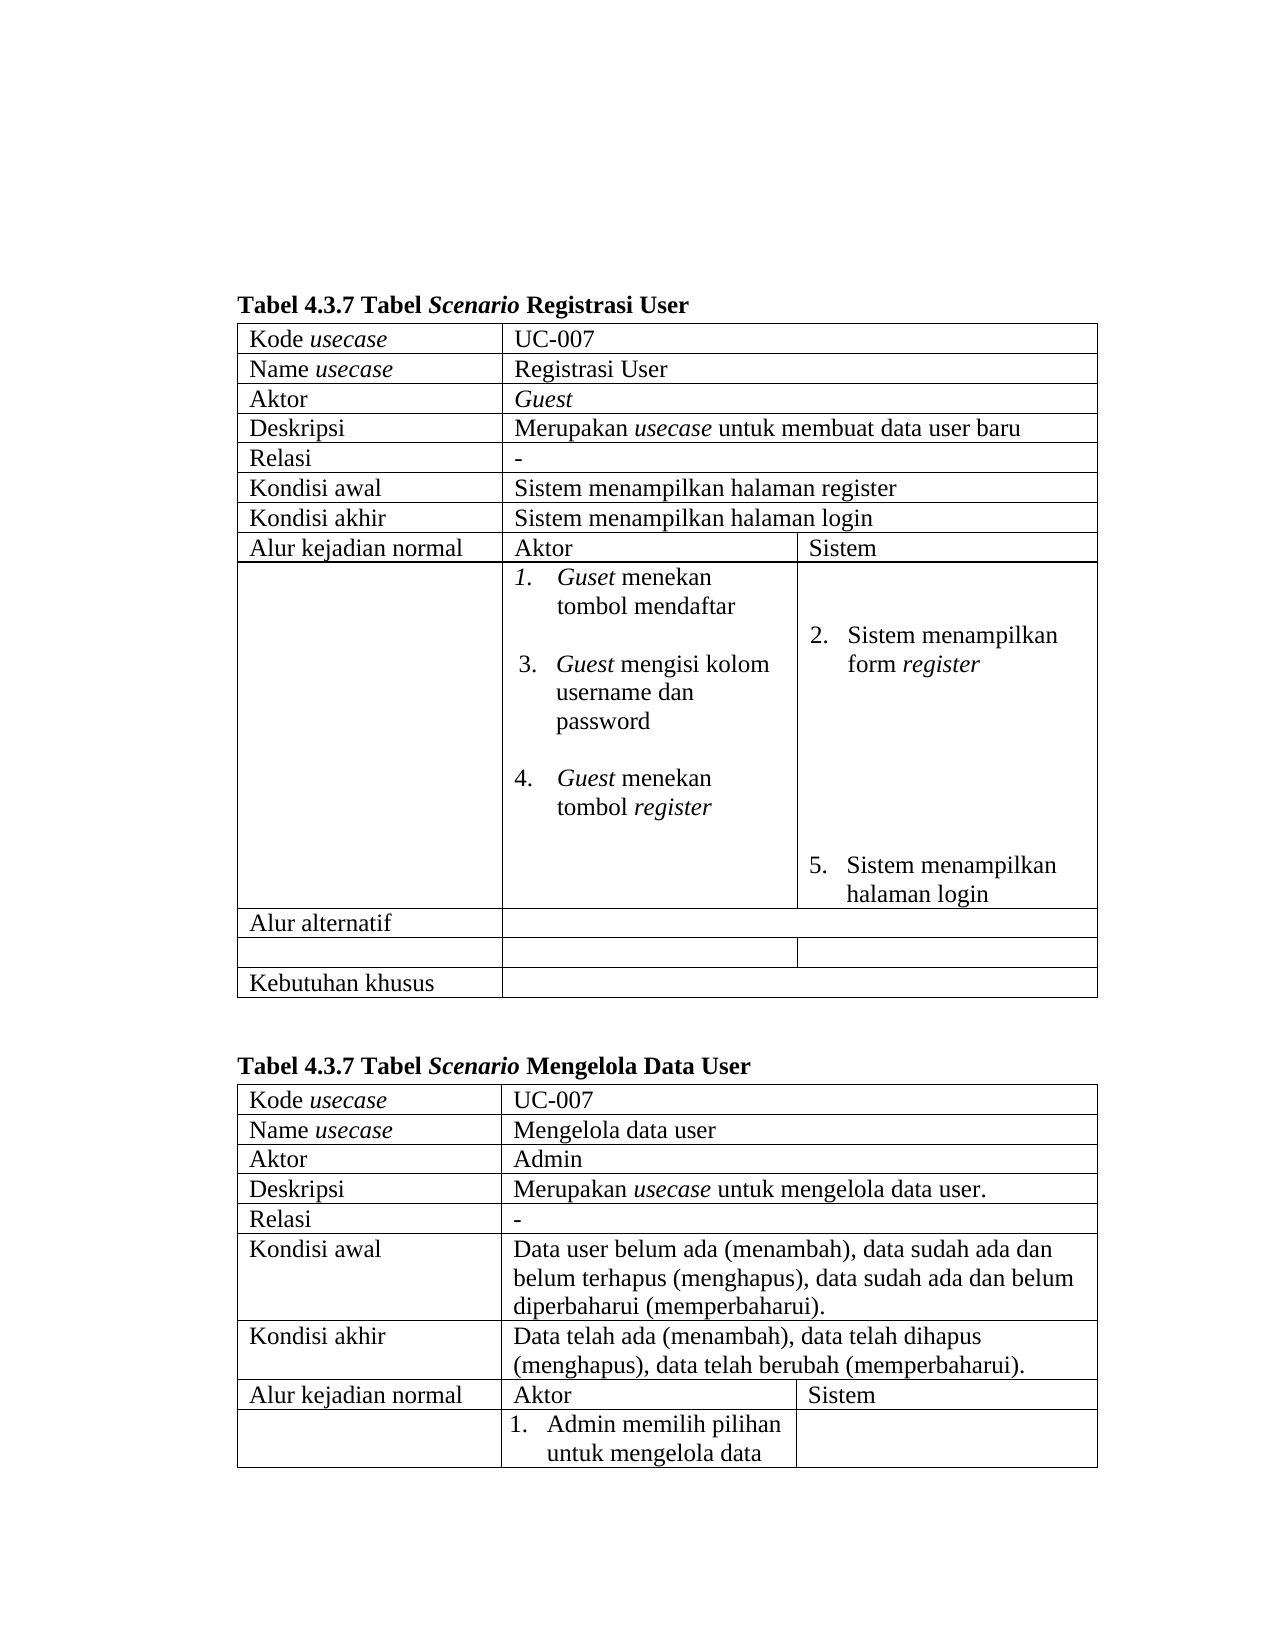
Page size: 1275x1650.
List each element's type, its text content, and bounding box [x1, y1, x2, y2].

table_cell Deskripsi [238, 1174, 501, 1203]
table_cell Aktor [502, 1380, 796, 1408]
table_cell Admin [502, 1145, 1097, 1173]
table_cell Name usecase [238, 1115, 501, 1143]
table_cell Name usecase [238, 354, 502, 383]
table_cell Sistem [798, 533, 1097, 561]
table_cell Sistem menampilkan form register Sistem menampilkan halaman login [798, 563, 1097, 907]
table_cell [238, 1410, 501, 1467]
table_header UC-007 [503, 324, 1097, 353]
table_cell Registrasi User [503, 354, 1097, 383]
table_cell Mengelola data user [502, 1115, 1097, 1143]
table_cell Guset menekan tombol mendaftar Guest mengisi kolom username dan password Guest menekan tombol register [503, 563, 797, 907]
table_cell Sistem [797, 1380, 1097, 1408]
table_cell Relasi [238, 443, 502, 472]
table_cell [502, 1410, 796, 1467]
table_header Kode usecase [238, 324, 502, 353]
table_cell Guest [503, 384, 1097, 412]
table_cell [503, 968, 1097, 997]
table_cell Merupakan usecase untuk mengelola data user. [502, 1174, 1097, 1203]
table_cell Sistem menampilkan halaman login [503, 503, 1097, 532]
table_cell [797, 1410, 1097, 1467]
subtitle Tabel 4.3.7 Tabel Scenario Mengelola Data User [237, 1051, 1098, 1079]
table_cell [503, 938, 797, 967]
subtitle Tabel 4.3.7 Tabel Scenario Registrasi User [237, 290, 1098, 319]
table_cell [238, 938, 502, 967]
table_cell Aktor [503, 533, 797, 561]
table_cell Kondisi akhir [238, 503, 502, 532]
table_cell Alur kejadian normal [238, 1380, 501, 1408]
table_cell Relasi [238, 1204, 501, 1233]
table_cell - [502, 1204, 1097, 1233]
table_cell [238, 563, 502, 907]
table_cell - [503, 443, 1097, 472]
table_cell Kondisi akhir [238, 1321, 501, 1379]
table_cell Aktor [238, 384, 502, 412]
table_cell Data telah ada (menambah), data telah dihapus (menghapus), data telah berubah (memperbaharui). [502, 1321, 1097, 1379]
table_cell Kondisi awal [238, 1234, 501, 1320]
table_header Kode usecase [238, 1085, 501, 1114]
table_cell Aktor [238, 1145, 501, 1173]
table_cell Alur alternatif [238, 909, 502, 937]
table_cell [798, 938, 1097, 967]
table_cell Data user belum ada (menambah), data sudah ada dan belum terhapus (menghapus), data sudah ada dan belum diperbaharui (memperbaharui). [502, 1234, 1097, 1320]
table_cell [503, 909, 1097, 937]
table_header UC-007 [502, 1085, 1097, 1114]
table_cell Sistem menampilkan halaman register [503, 473, 1097, 502]
table_cell Kondisi awal [238, 473, 502, 502]
table_cell Alur kejadian normal [238, 533, 502, 561]
table_cell Deskripsi [238, 414, 502, 442]
table_cell Kebutuhan khusus [238, 968, 502, 997]
table_cell Merupakan usecase untuk membuat data user baru [503, 414, 1097, 442]
